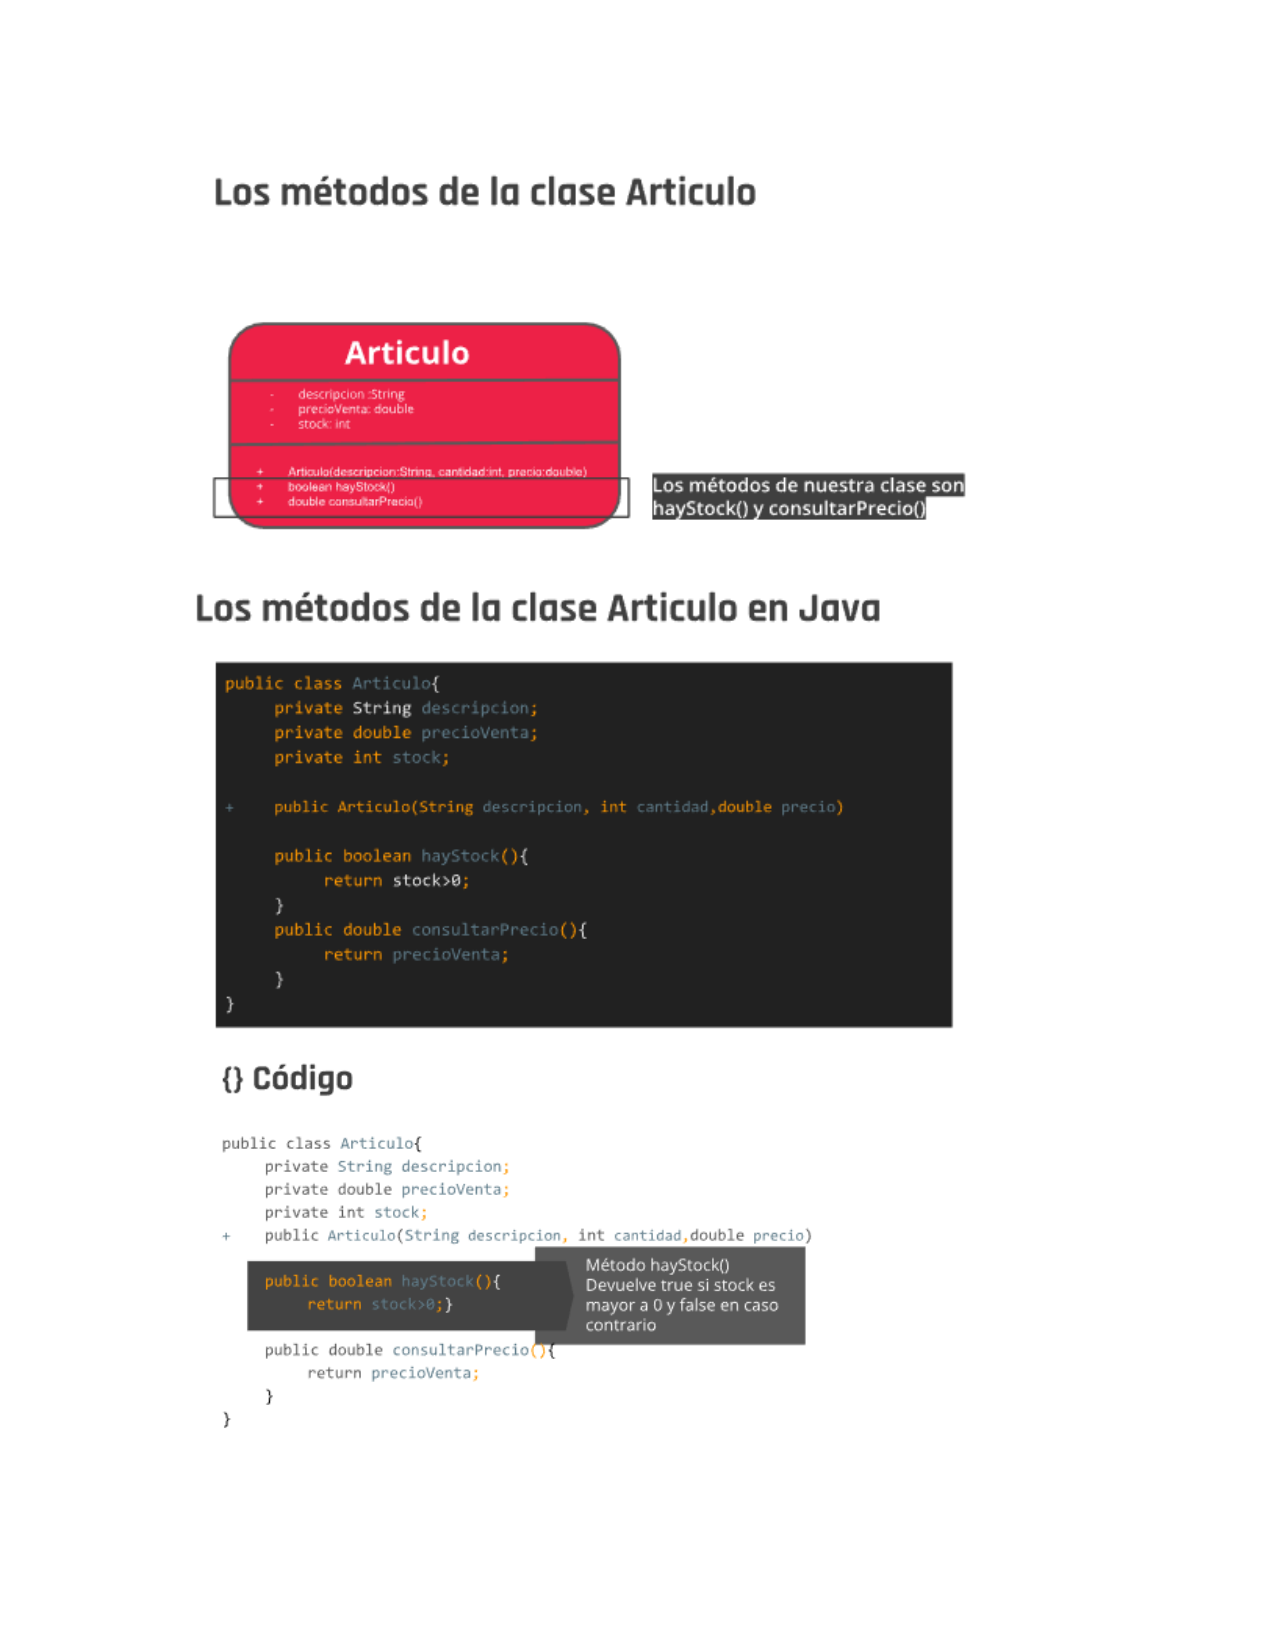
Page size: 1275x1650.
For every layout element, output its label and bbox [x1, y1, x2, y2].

picture [177, 574, 972, 1033]
picture [177, 1051, 872, 1447]
picture [177, 147, 1014, 556]
